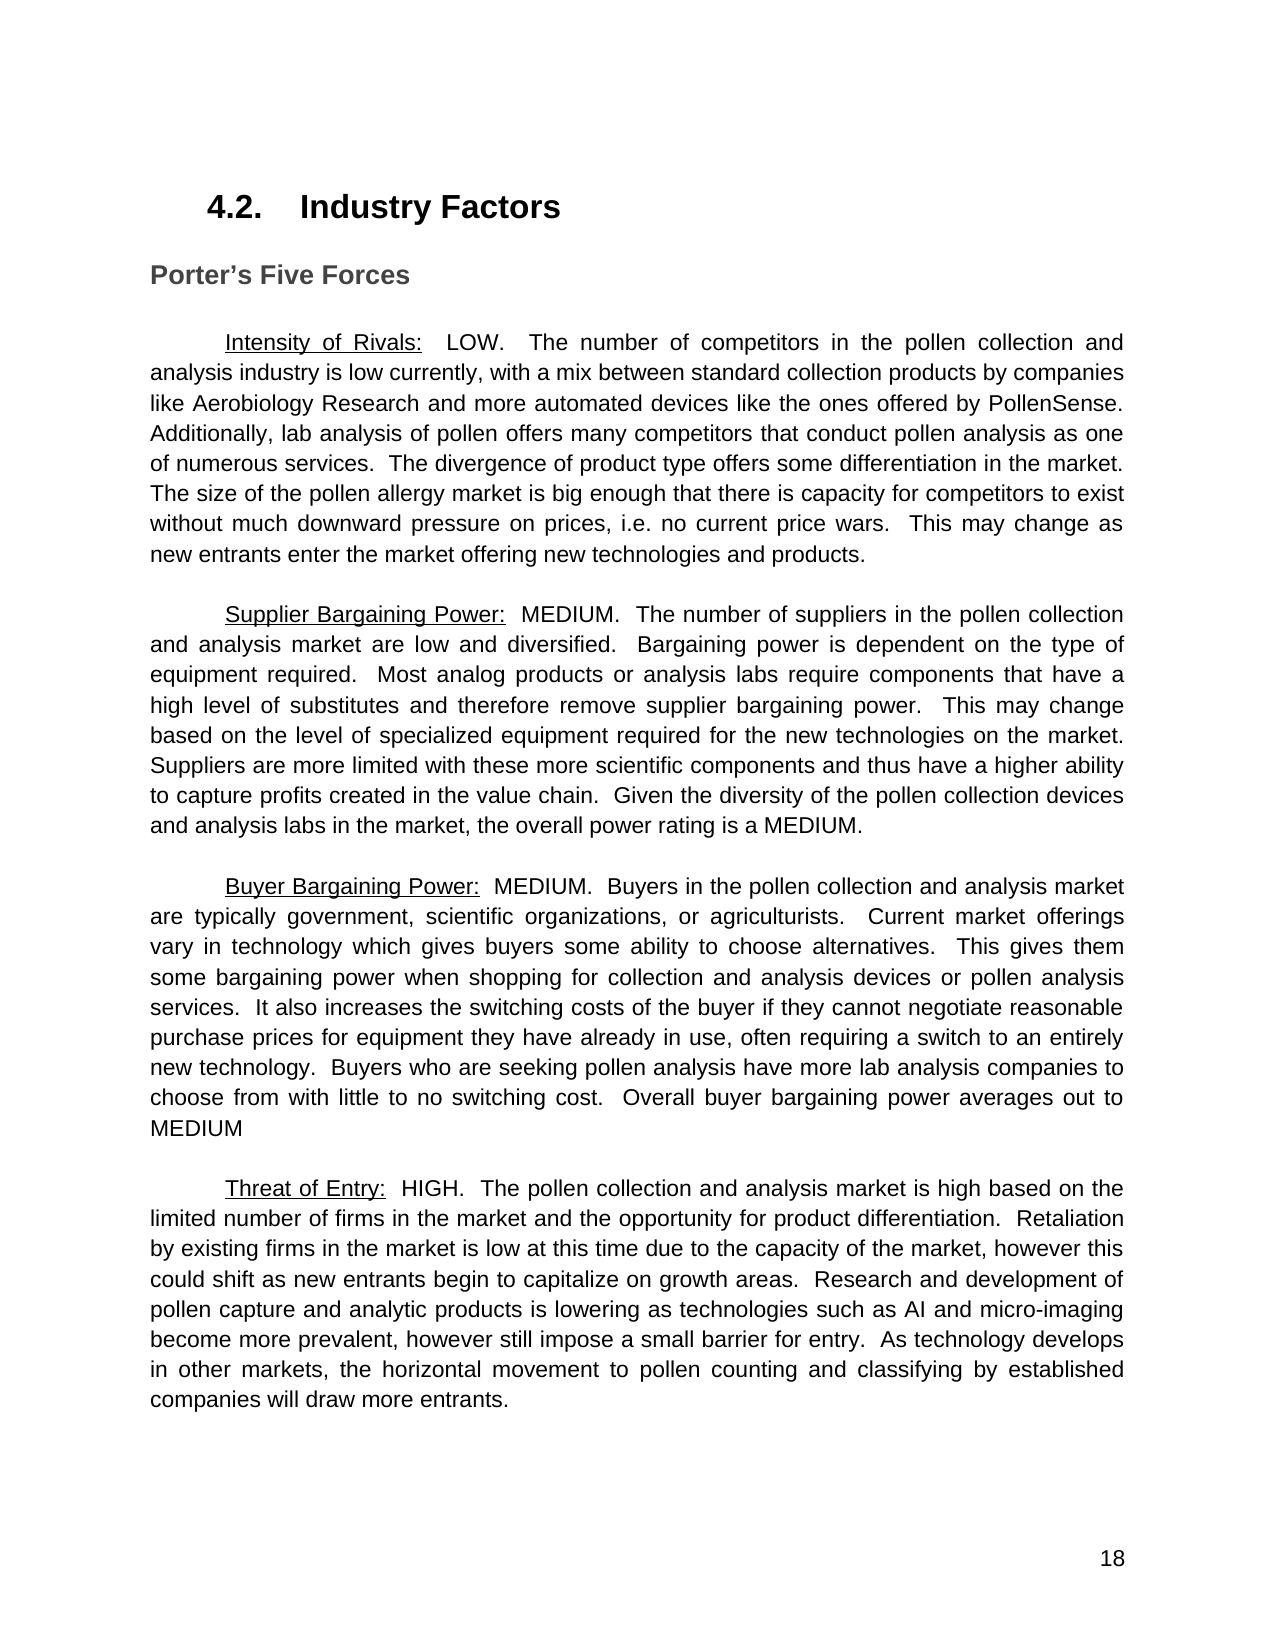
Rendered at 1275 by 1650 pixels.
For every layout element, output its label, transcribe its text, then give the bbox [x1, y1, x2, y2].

subtitle Industry Factors [262, 187, 1125, 226]
subtitle Porter’s Five Forces [150, 259, 1125, 291]
text Buyer Bargaining Power: MEDIUM. Buyers in the pollen collection and analysis market are typically government, scientific organizations, or agriculturists. Current market offerings vary in technology which gives buyers some ability to choose alternatives. This gives them some bargaining power when shopping for collection and analysis devices or pollen analysis services. It also increases the switching costs of the buyer if they cannot negotiate reasonable purchase prices for equipment they have already in use, often requiring a switch to an entirely new technology. Buyers who are seeking pollen analysis have more lab analysis companies to choose from with little to no switching cost. Overall buyer bargaining power averages out to MEDIUM [150, 873, 1125, 1141]
text Threat of Entry: HIGH. The pollen collection and analysis market is high based on the limited number of firms in the market and the opportunity for product differentiation. Retaliation by existing firms in the market is low at this time due to the capacity of the market, however this could shift as new entrants begin to capitalize on growth areas. Research and development of pollen capture and analytic products is lowering as technologies such as AI and micro-imaging become more prevalent, however still impose a small barrier for entry. As technology develops in other markets, the horizontal movement to pollen counting and classifying by established companies will draw more entrants. [150, 1175, 1125, 1413]
text Intensity of Rivals: LOW. The number of competitors in the pollen collection and analysis industry is low currently, with a mix between standard collection products by companies like Aerobiology Research and more automated devices like the ones offered by PollenSense. Additionally, lab analysis of pollen offers many competitors that conduct pollen analysis as one of numerous services. The divergence of product type offers some differentiation in the market. The size of the pollen allergy market is big enough that there is capacity for competitors to exist without much downward pressure on prices, i.e. no current price wars. This may change as new entrants enter the market offering new technologies and products. [150, 329, 1125, 567]
text Supplier Bargaining Power: MEDIUM. The number of suppliers in the pollen collection and analysis market are low and diversified. Bargaining power is dependent on the type of equipment required. Most analog products or analysis labs require components that have a high level of substitutes and therefore remove supplier bargaining power. This may change based on the level of specialized equipment required for the new technologies on the market. Suppliers are more limited with these more scientific components and thus have a higher ability to capture profits created in the value chain. Given the diversity of the pollen collection devices and analysis labs in the market, the overall power rating is a MEDIUM. [150, 601, 1125, 839]
